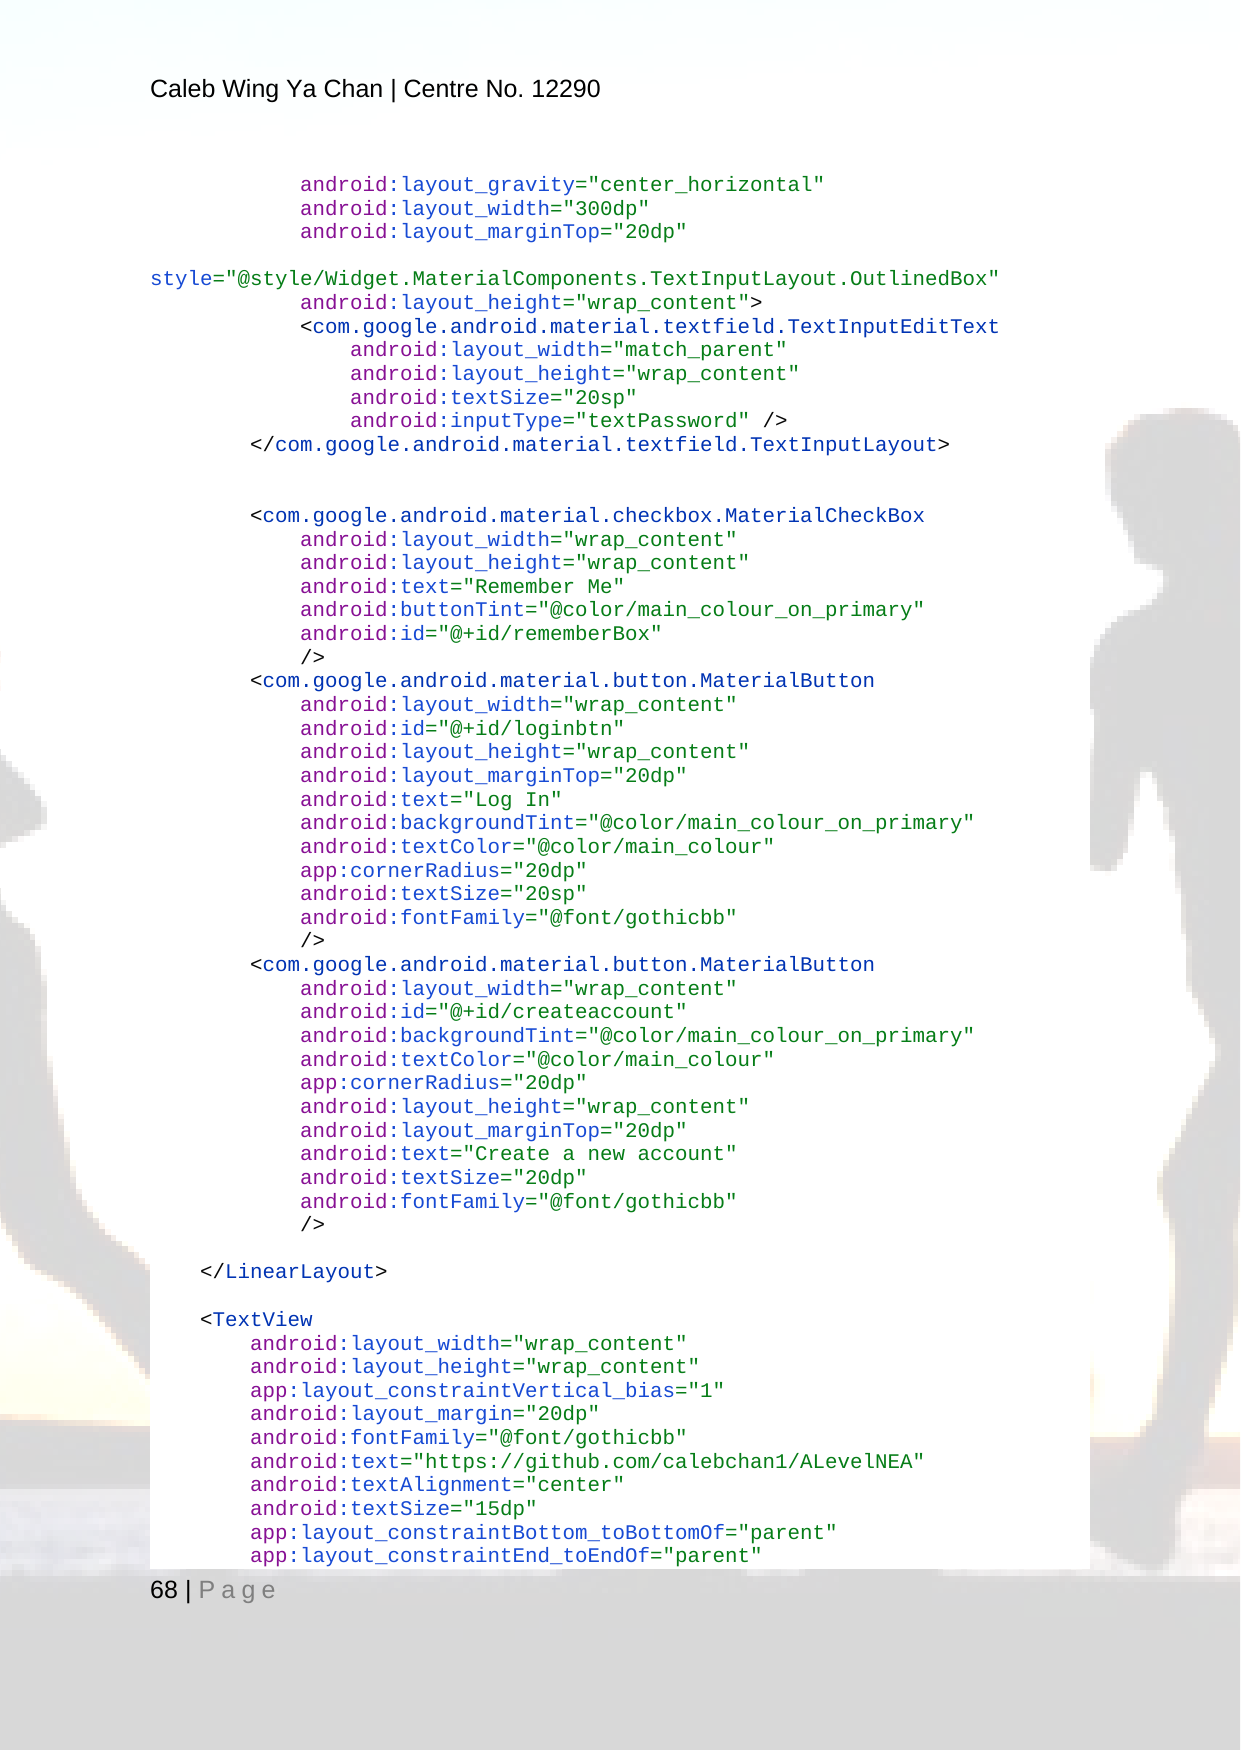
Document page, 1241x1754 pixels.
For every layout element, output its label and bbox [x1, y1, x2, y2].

text [150, 150, 1090, 1569]
